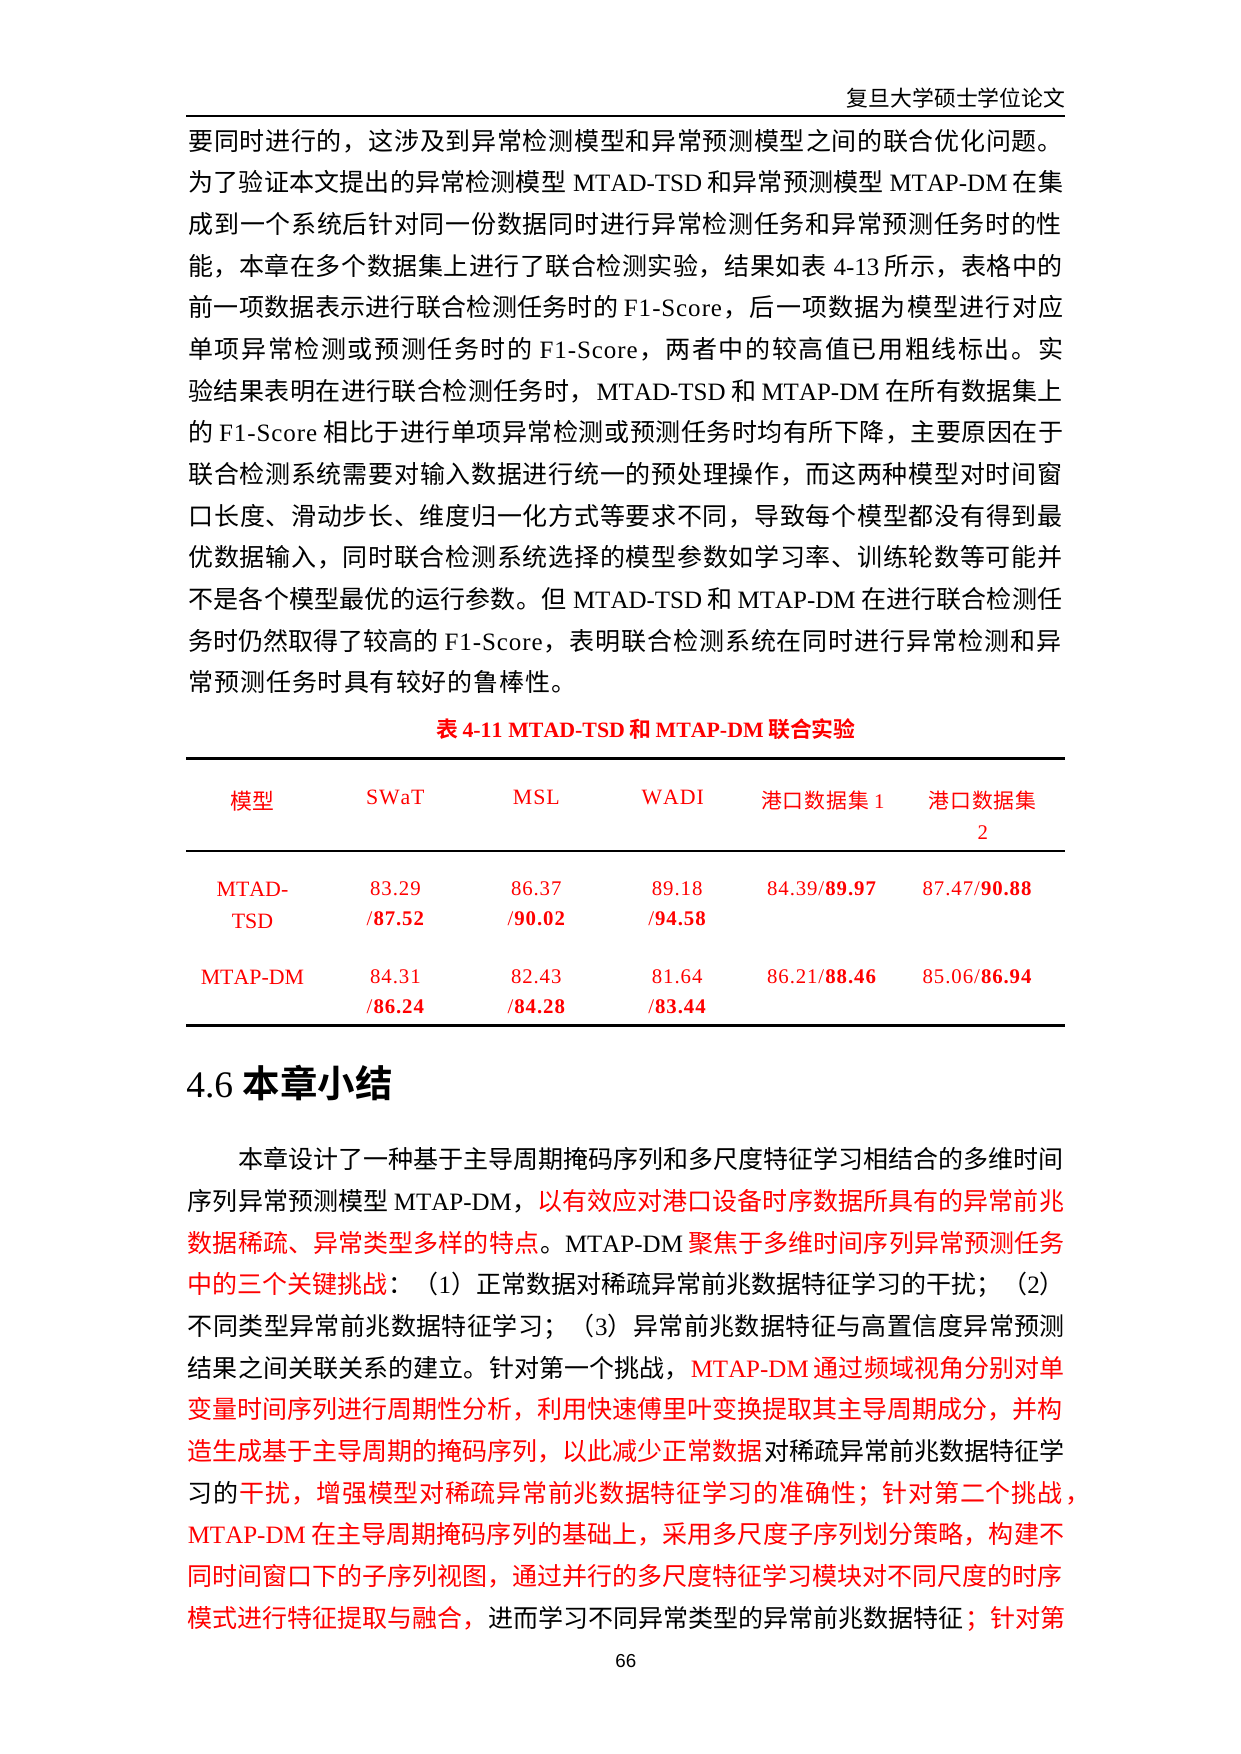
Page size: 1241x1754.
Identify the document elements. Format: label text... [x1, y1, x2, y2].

table_header 港口数据集2 [913, 760, 1065, 850]
table_cell 87.47/90.88 [901, 852, 1065, 939]
table_cell MTAP-DM [186, 939, 331, 1024]
table_cell 81.64/83.44 [613, 939, 753, 1024]
table_cell MTAD-TSD [186, 852, 331, 939]
table_cell 86.37/90.02 [472, 852, 613, 939]
table_cell 89.18/94.58 [613, 852, 753, 939]
table_cell 85.06/86.94 [901, 939, 1065, 1024]
subtitle 本章小结 [186, 1054, 1065, 1108]
table_cell 82.43/84.28 [472, 939, 613, 1024]
text 表4-11 MTAD-TSD和MTAP-DM联合实验 [188, 712, 1053, 744]
table_cell 84.31/86.24 [331, 939, 472, 1024]
table_header 模型 [186, 760, 331, 850]
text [188, 117, 1063, 700]
table_header MSL [472, 760, 613, 850]
table_cell 84.39/89.97 [754, 852, 901, 939]
table_header SWaT [331, 760, 472, 850]
table_cell 86.21/88.46 [754, 939, 901, 1024]
table_header 港口数据集1 [745, 760, 912, 850]
table_header WADI [613, 760, 745, 850]
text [188, 1135, 1065, 1635]
table_cell 83.29/87.52 [331, 852, 472, 939]
